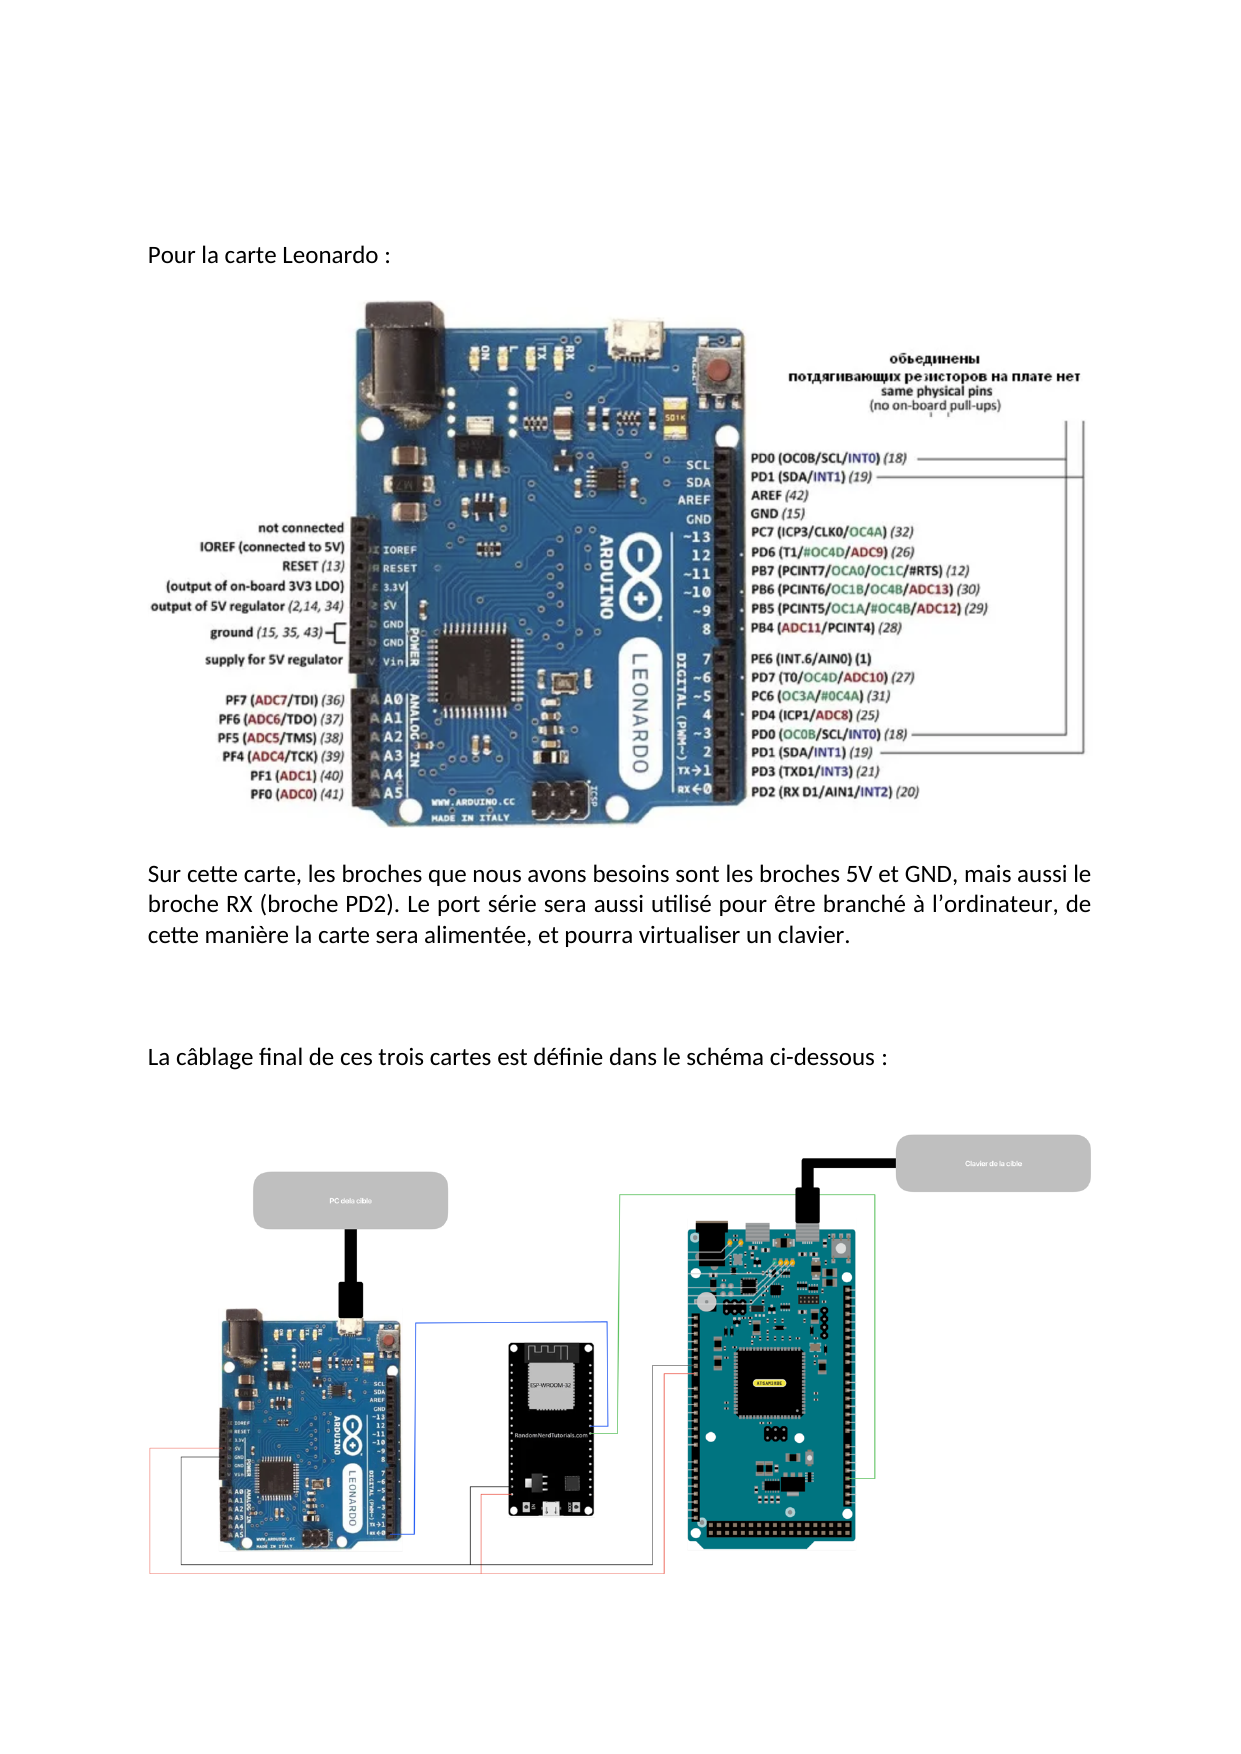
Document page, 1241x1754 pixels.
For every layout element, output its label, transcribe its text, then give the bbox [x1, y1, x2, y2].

text Sur cette carte, les broches que nous avons besoins sont les broches 5V et GND, mais aussi le broche RX (broche PD2). Le port série sera aussi utilisé pour être branché à l’ordinateur, de cette manière la carte sera alimentée, et pourra virtualiser un clavier. [148, 858, 1093, 949]
text La câblage final de ces trois cartes est définie dans le schéma ci-dessous : [148, 1041, 1093, 1072]
picture [147, 1132, 1093, 1576]
picture [147, 300, 1093, 828]
text Pour la carte Leonardo : [148, 239, 1093, 270]
